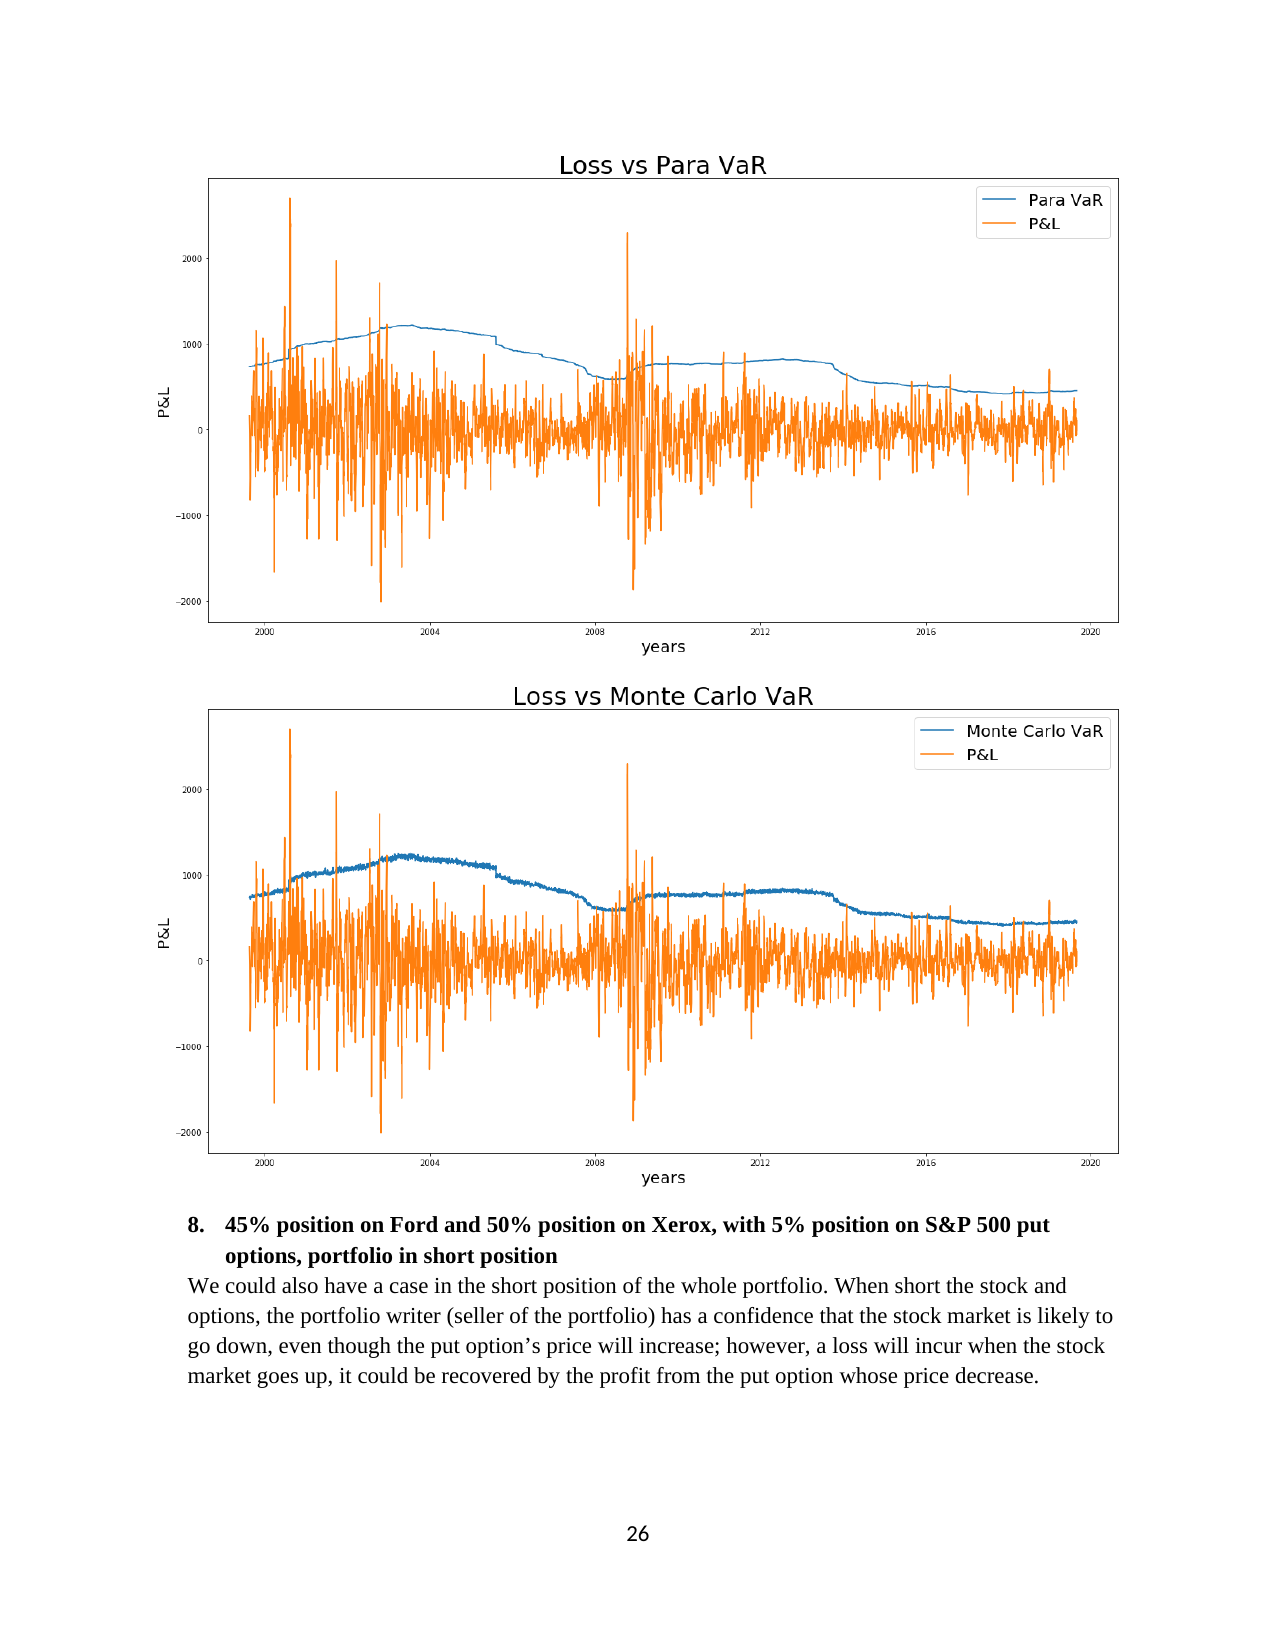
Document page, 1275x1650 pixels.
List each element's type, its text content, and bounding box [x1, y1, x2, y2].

picture [150, 150, 1125, 660]
text We could also have a case in the short position of the whole portfolio. When short the stock and options, the portfolio writer (seller of the portfolio) has a confidence that the stock market is likely to go down, even though the put option’s price will increase; however, a loss will incur when the stock market goes up, it could be recovered by the profit from the put option whose price decrease. [187, 1272, 1125, 1389]
subtitle 45% position on Ford and 50% position on Xerox, with 5% position on S&P 500 put options, portfolio in short position [187, 1211, 1125, 1268]
picture [150, 680, 1125, 1191]
